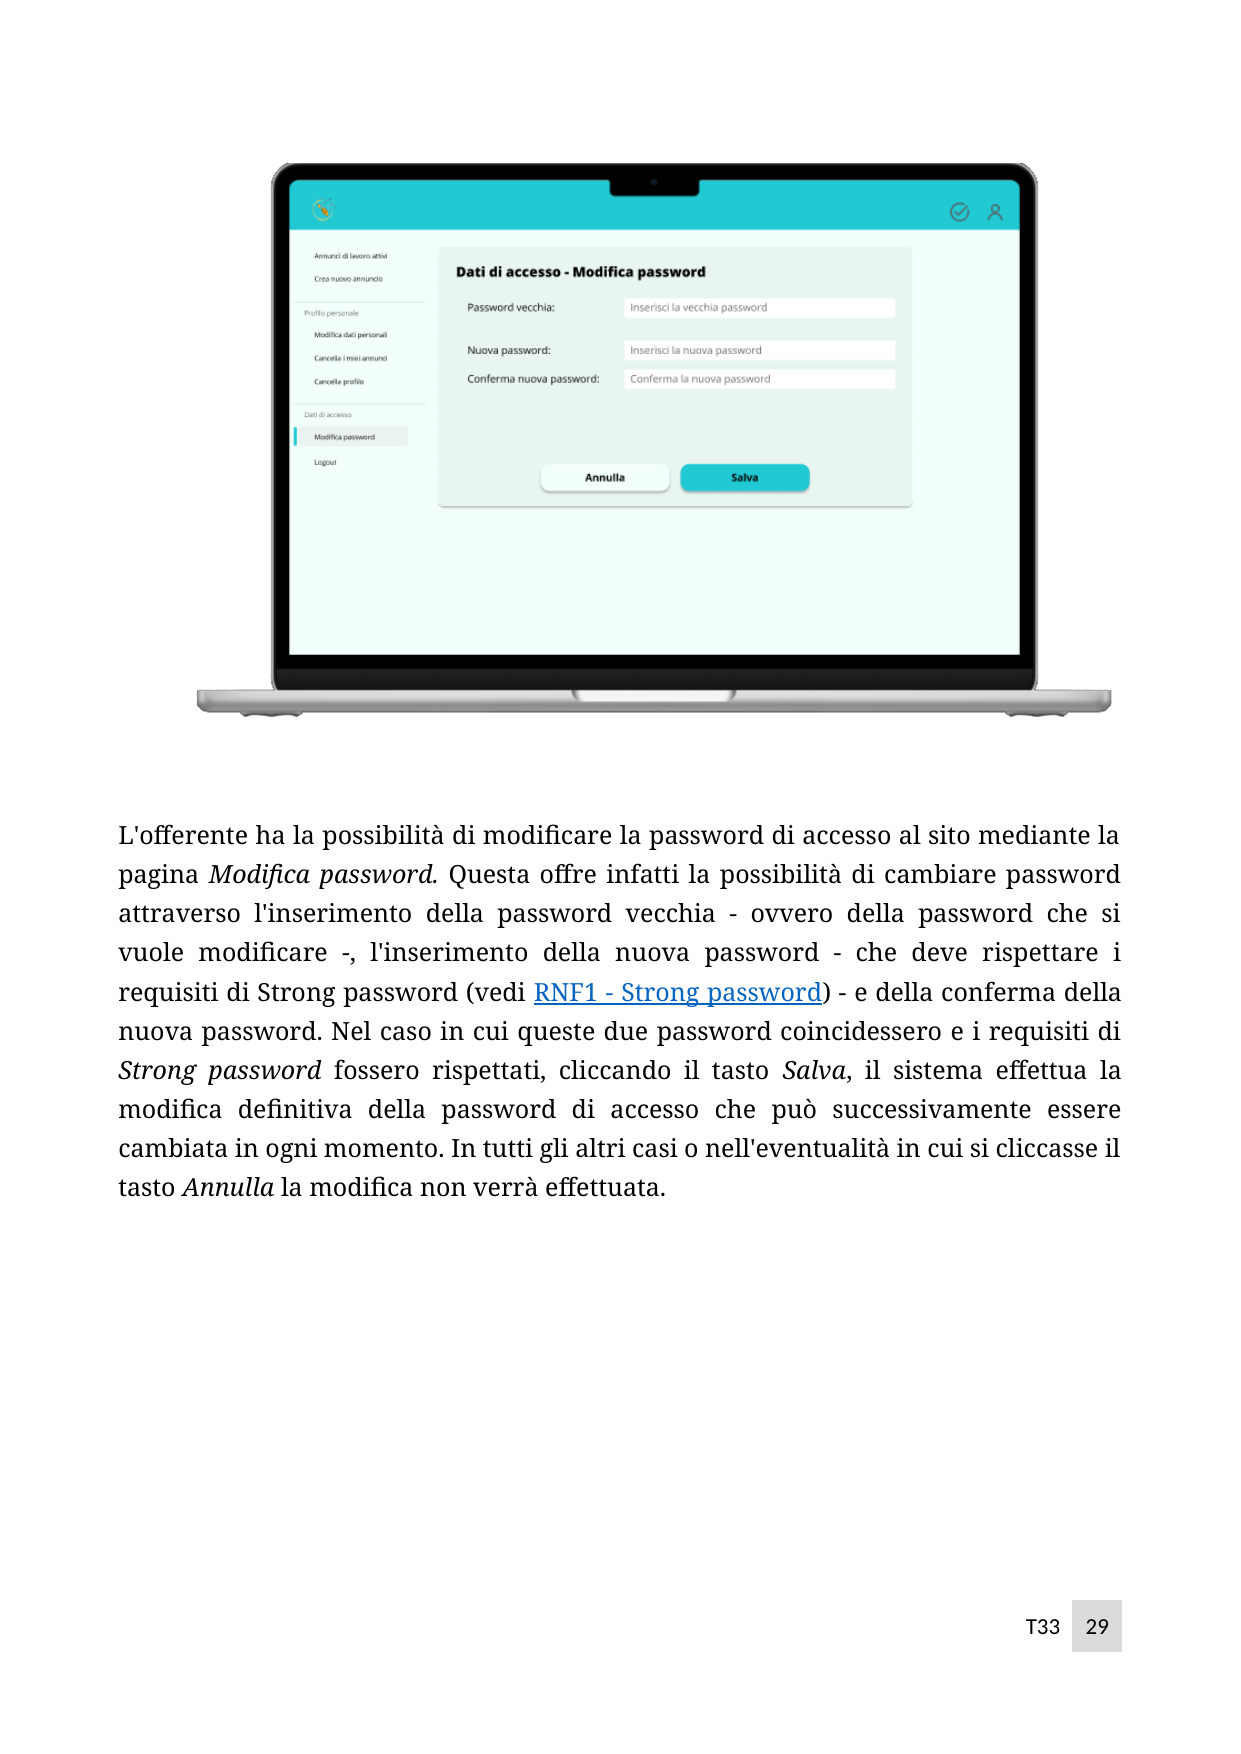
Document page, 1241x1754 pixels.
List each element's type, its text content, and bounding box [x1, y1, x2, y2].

picture [196, 163, 1112, 717]
text L'offerente ha la possibilità di modificare la password di accesso al sito mediante la pagina Modifica password. Questa offre infatti la possibilità di cambiare password attraverso l'inserimento della password vecchia - ovvero della password che si vuole modificare -, l'inserimento della nuova password - che deve rispettare i requisiti di Strong password (vedi RNF1 - Strong password) - e della conferma della nuova password. Nel caso in cui queste due password coincidessero e i requisiti di Strong password fossero rispettati, cliccando il tasto Salva, il sistema effettua la modifica definitiva della password di accesso che può successivamente essere cambiata in ogni momento. In tutti gli altri casi o nell'eventualità in cui si cliccasse il tasto Annulla la modifica non verrà effettuata. [118, 818, 1122, 1204]
